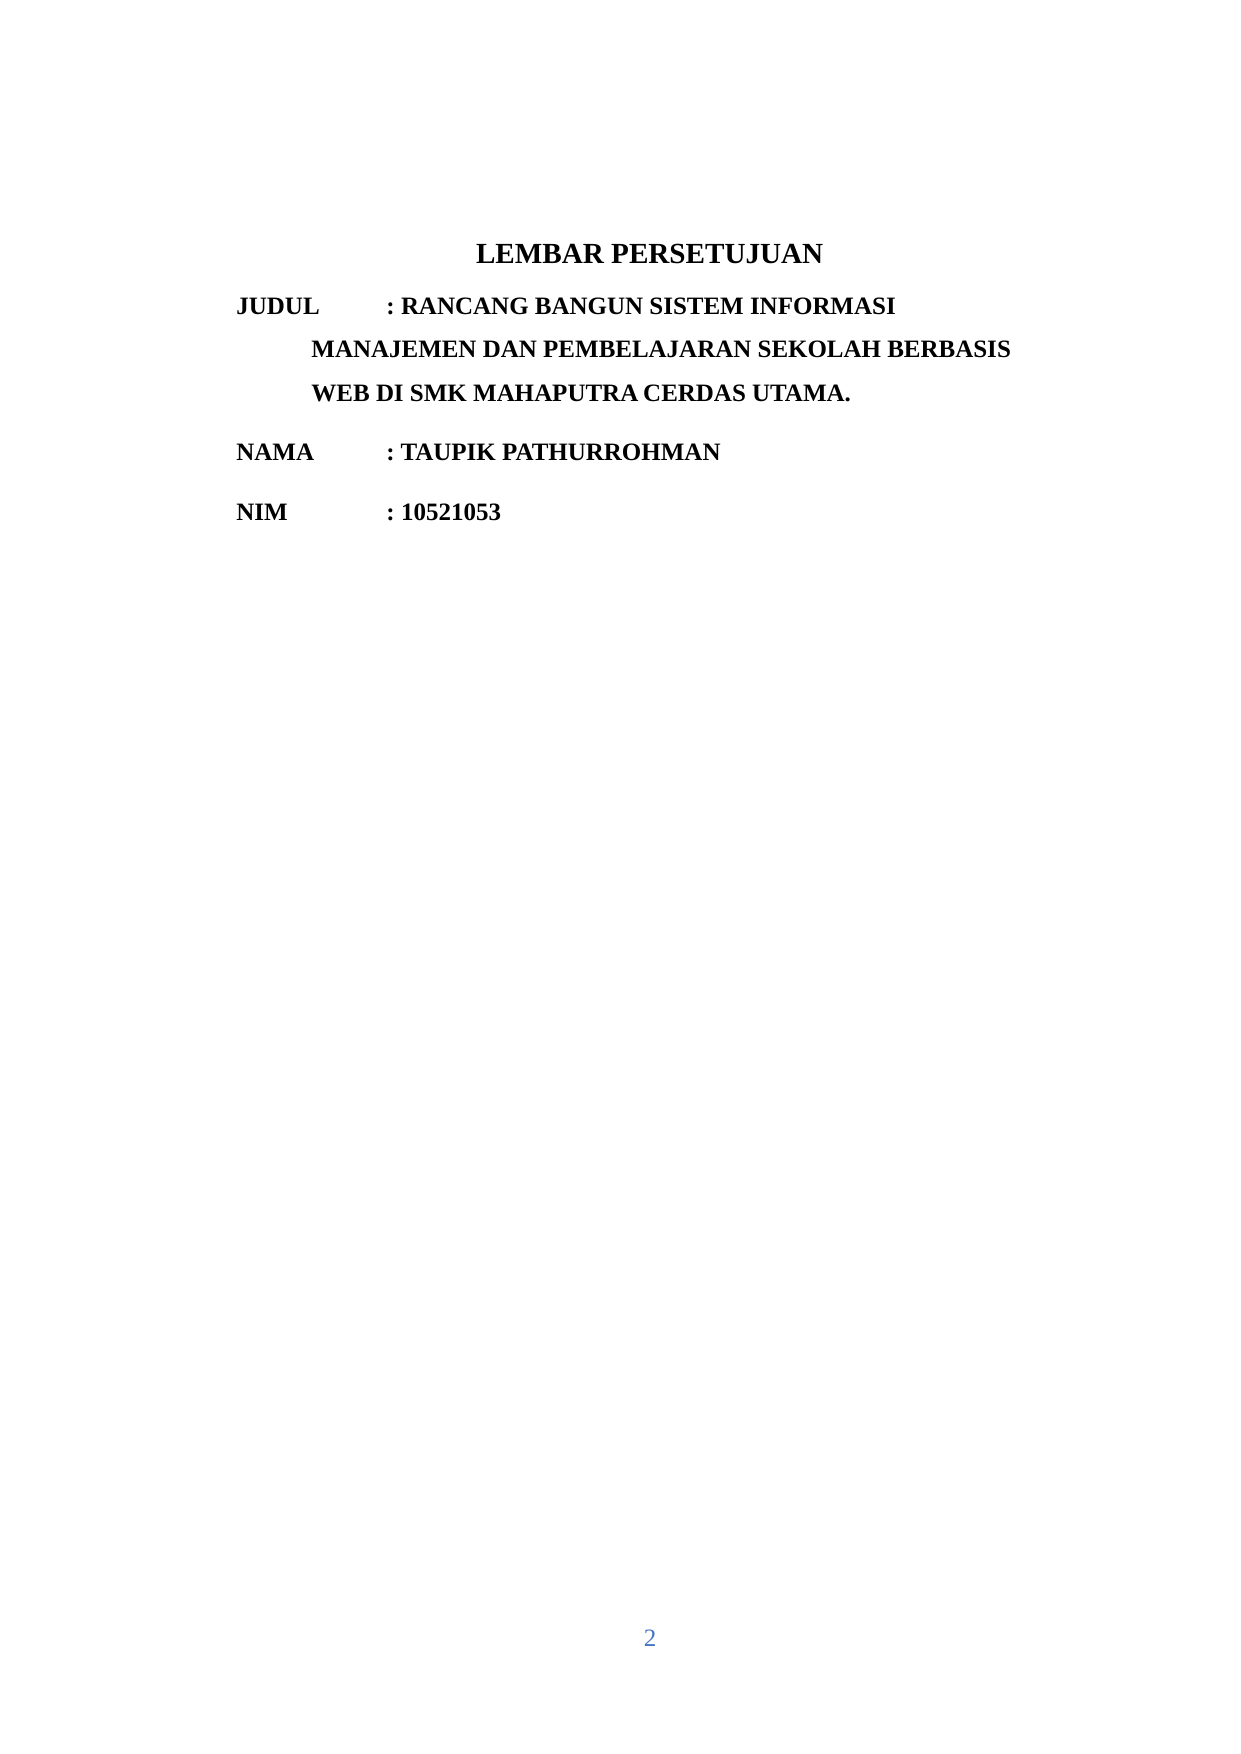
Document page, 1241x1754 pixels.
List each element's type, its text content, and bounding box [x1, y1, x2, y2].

subtitle LEMBAR PERSETUJUAN [236, 236, 1063, 270]
text NAMA : TAUPIK PATHURROHMAN [236, 437, 1063, 466]
text NIM : 10521053 [236, 497, 1063, 526]
text JUDUL : RANCANG BANGUN SISTEM INFORMASI MANAJEMEN DAN PEMBELAJARAN SEKOLAH BERBASIS WEB DI SMK MAHAPUTRA CERDAS UTAMA. [236, 291, 1063, 406]
